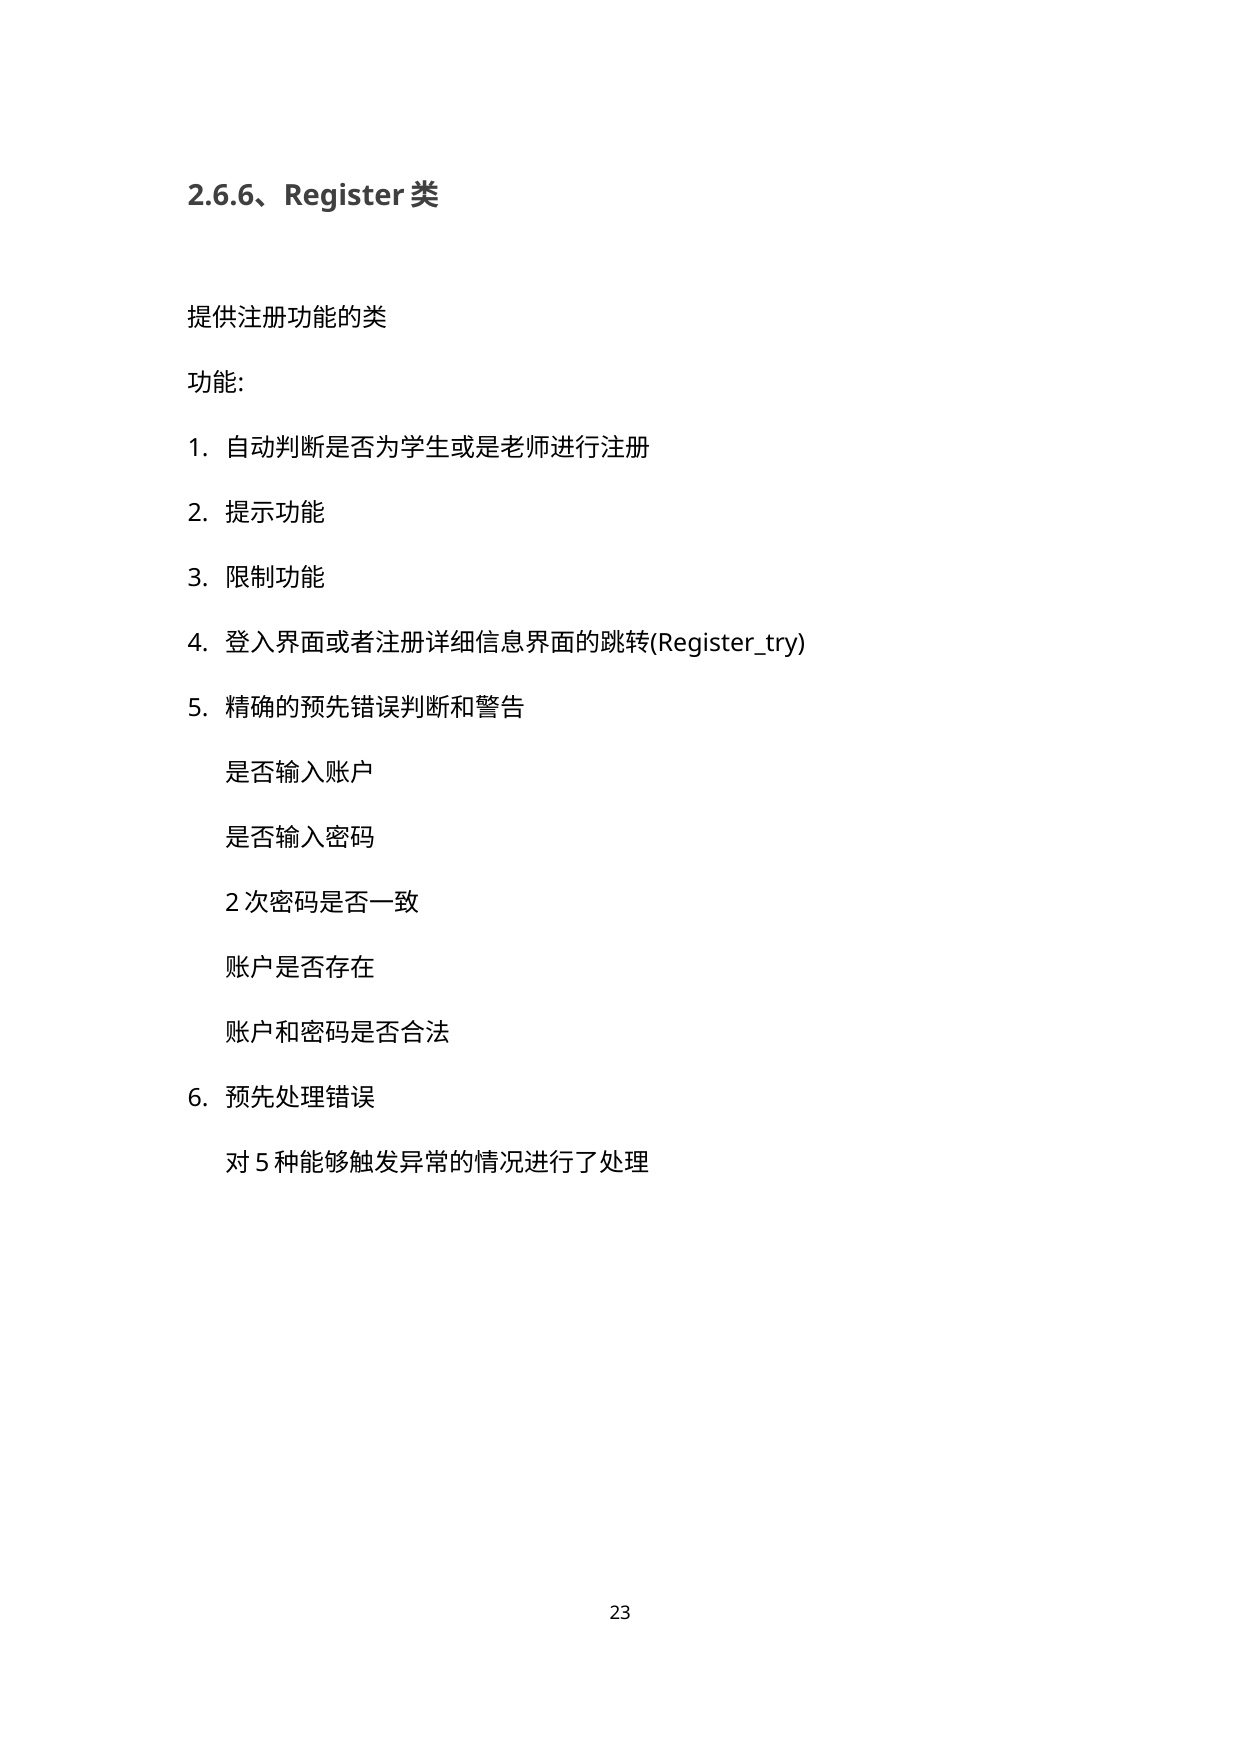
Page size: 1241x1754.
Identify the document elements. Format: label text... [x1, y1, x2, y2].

list 自动判断是否为学生或是老师进行注册 [187, 413, 1053, 478]
list 是否输入账户 [225, 738, 1053, 803]
list 是否输入密码 [225, 803, 1053, 868]
list 登入界面或者注册详细信息界面的跳转(Register_try) [187, 608, 1053, 673]
text 功能: [187, 348, 1053, 413]
subtitle 2.6.6、Register类 [187, 160, 1053, 225]
text 提供注册功能的类 [187, 283, 1053, 348]
list 账户和密码是否合法 [225, 998, 1053, 1063]
list 账户是否存在 [225, 933, 1053, 998]
list 提示功能 [187, 478, 1053, 543]
list 限制功能 [187, 543, 1053, 608]
list 预先处理错误 [187, 1063, 1053, 1128]
list 精确的预先错误判断和警告 [187, 673, 1053, 738]
list 2次密码是否一致 [225, 868, 1053, 933]
list 对5种能够触发异常的情况进行了处理 [225, 1128, 1053, 1193]
